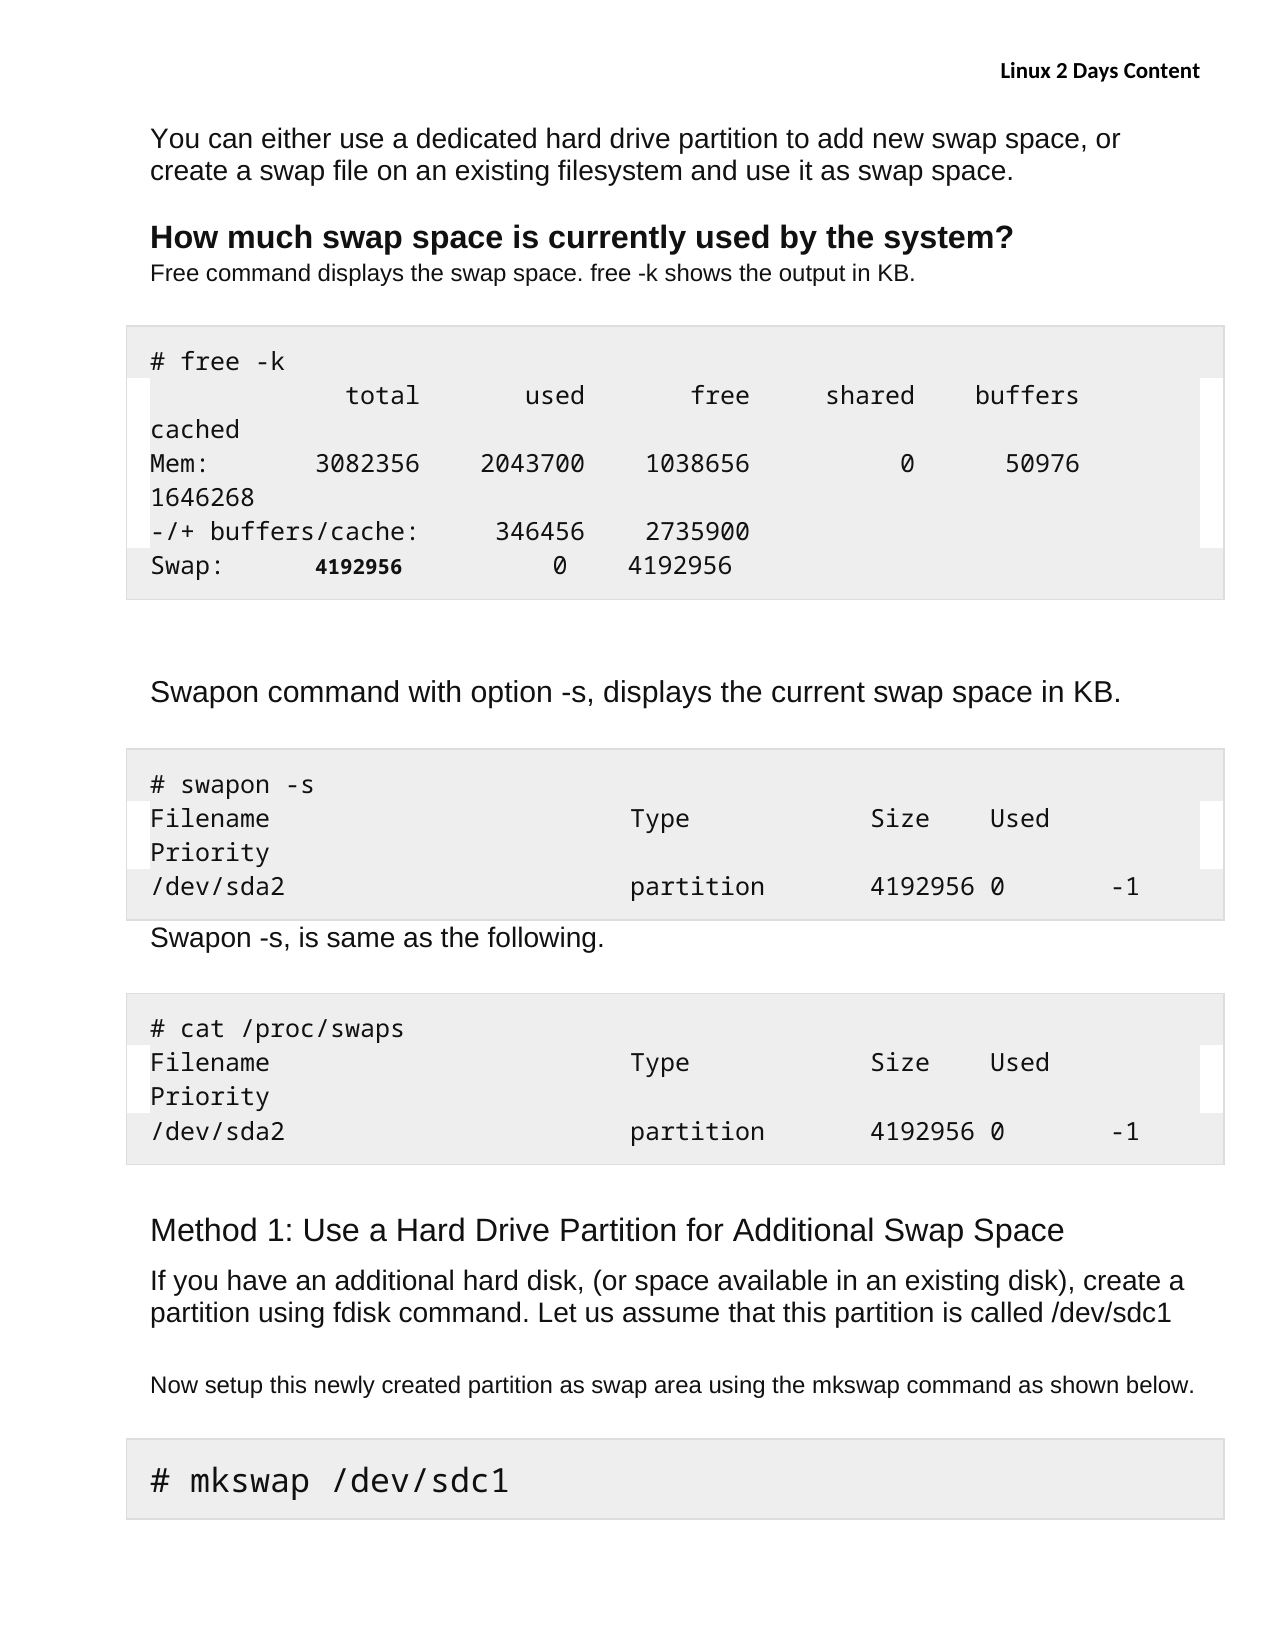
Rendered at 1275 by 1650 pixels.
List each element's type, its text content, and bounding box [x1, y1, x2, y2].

text Filename Type Size Used Priority [150, 1045, 1200, 1095]
text Now setup this newly created partition as swap area using the mkswap command as shown below. [150, 1368, 1200, 1399]
text Swapon command with option -s, displays the current swap space in KB. [150, 674, 1200, 709]
text total used free shared buffers cached [150, 378, 1200, 446]
text # swapon -s [127, 750, 1223, 801]
text Swap: 4192956 0 4192956 [127, 530, 1223, 599]
subtitle Method 1: Use a Hard Drive Partition for Additional Swap Space [150, 1211, 1200, 1248]
text You can either use a dedicated hard drive partition to add new swap space, or create a swap file on an existing filesystem and use it as swap space. [150, 122, 1200, 218]
text # free -k [127, 327, 1223, 378]
text Filename Type Size Used Priority [150, 801, 1200, 851]
text Free command displays the swap space. free -k shows the output in KB. [150, 255, 1200, 286]
text Swapon -s, is same as the following. [150, 921, 1200, 953]
text /dev/sda2 partition 4192956 0 -1 [127, 851, 1223, 919]
text # mkswap /dev/sdc1 [127, 1440, 1223, 1518]
text Mem: 3082356 2043700 1038656 0 50976 1646268 [150, 446, 1200, 514]
text /dev/sda2 partition 4192956 0 -1 [127, 1095, 1223, 1164]
text If you have an additional hard disk, (or space available in an existing disk), create a partition using fdisk command. Let us assume that this partition is called /dev/sdc1 [150, 1264, 1200, 1328]
text -/+ buffers/cache: 346456 2735900 [150, 514, 1200, 530]
text # cat /proc/swaps [127, 994, 1223, 1045]
text How much swap space is currently used by the system? [150, 218, 1200, 255]
